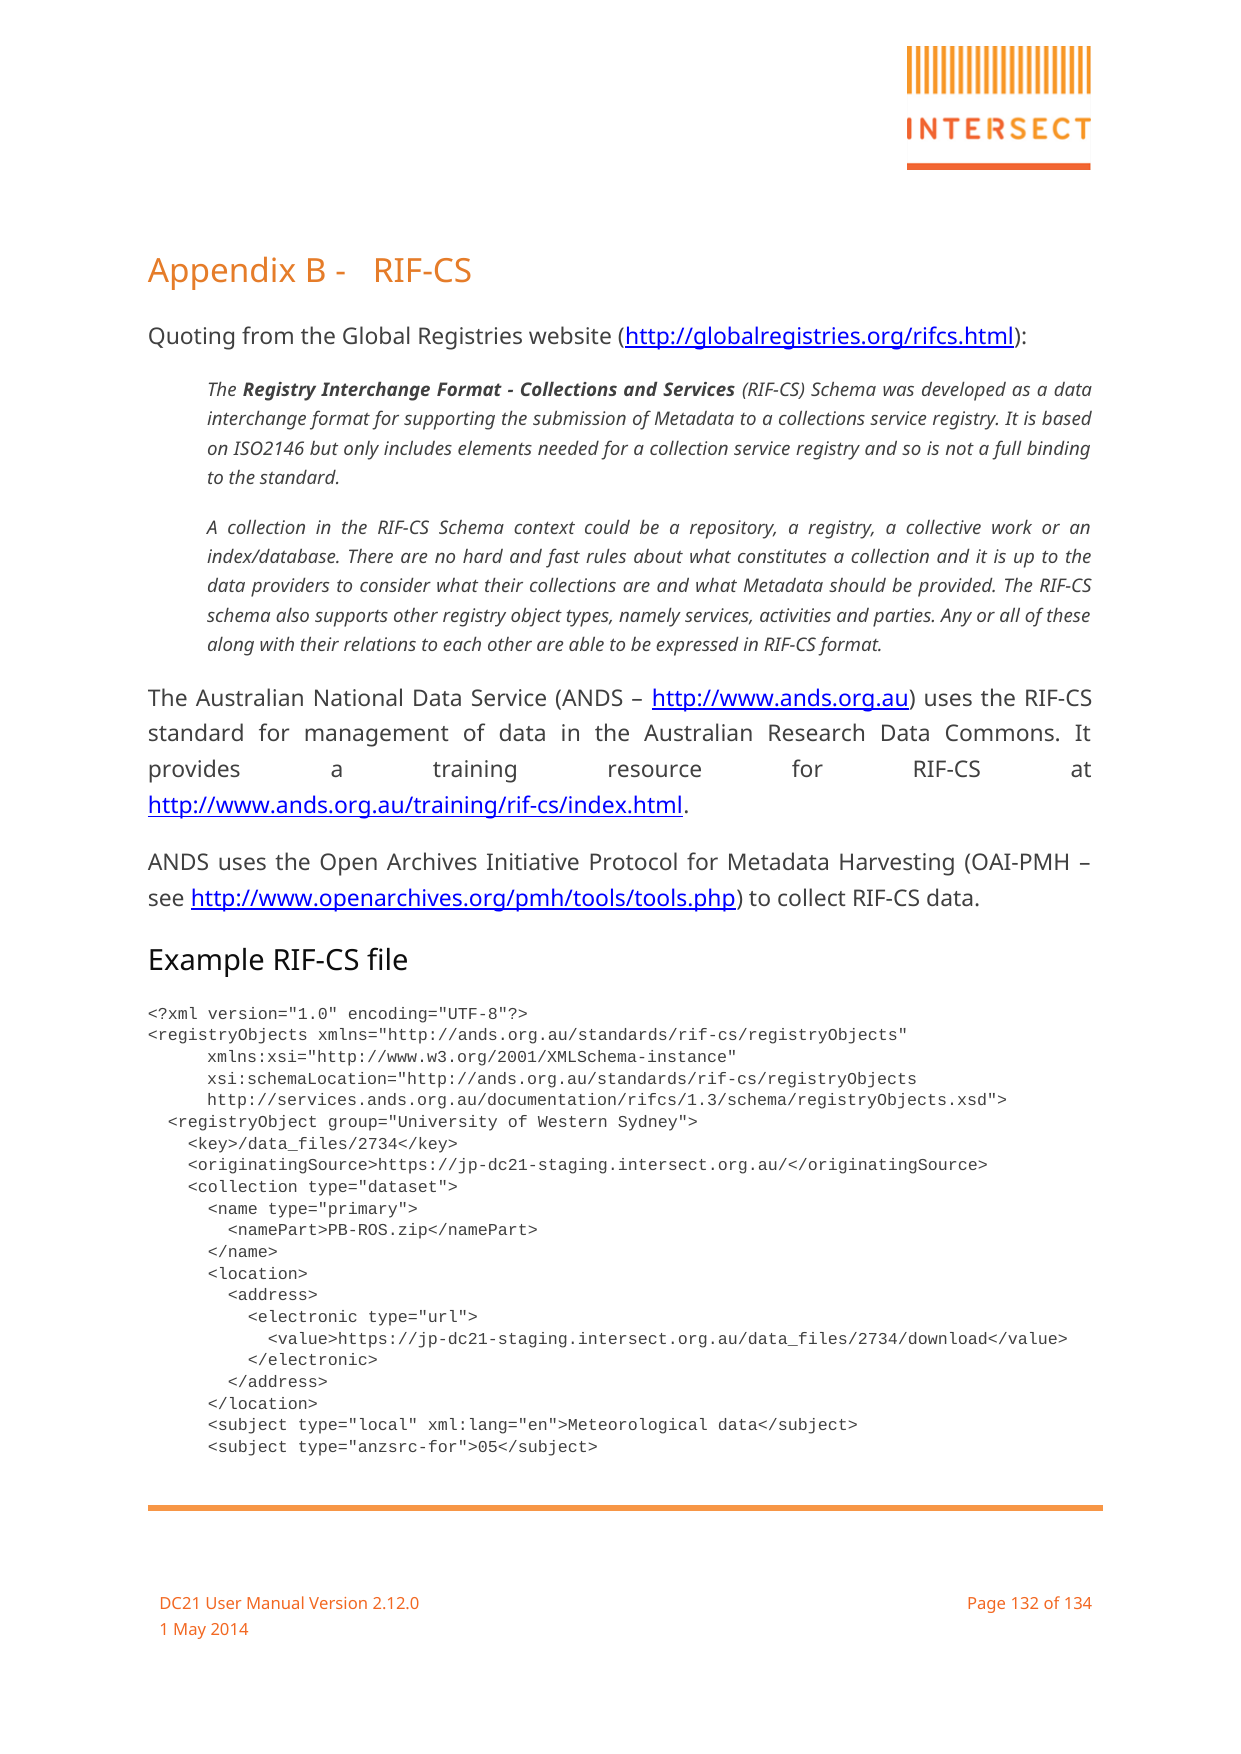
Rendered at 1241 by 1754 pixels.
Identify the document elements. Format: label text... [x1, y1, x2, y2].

text </name> [148, 1243, 1092, 1262]
text <namePart>PB-ROS.zip</namePart> [148, 1222, 1092, 1241]
text </electronic> [148, 1352, 1092, 1371]
text <value>https://jp-dc21-staging.intersect.org.au/data_files/2734/download</value> [148, 1330, 1092, 1349]
text RIF-CS [148, 247, 1092, 292]
text <subject type="local" xml:lang="en">Meteorological data</subject> [148, 1417, 1092, 1436]
text A collection in the RIF-CS Schema context could be a repository, a registry, a collective work or an index/database. There are no hard and fast rules about what constitutes a collection and it is up to the data providers to consider what their collections are and what Metadata should be provided. The RIF-CS schema also supports other registry object types, namely services, activities and parties. Any or all of these along with their relations to each other are able to be expressed in RIF-CS format. [207, 514, 1092, 657]
text <location> [148, 1265, 1092, 1284]
subtitle Example RIF-CS file [148, 939, 1092, 978]
text Quoting from the Global Registries website (http://globalregistries.org/rifcs.html): [148, 319, 1092, 351]
text The Registry Interchange Format - Collections and Services (RIF-CS) Schema was developed as a data interchange format for supporting the submission of Metadata to a collections service registry. It is based on ISO2146 but only includes elements needed for a collection service registry and so is not a full binding to the standard. [207, 376, 1092, 490]
text <key>/data_files/2734</key> [148, 1135, 1092, 1154]
text ANDS uses the Open Archives Initiative Protocol for Metadata Harvesting (OAI-PMH – see http://www.openarchives.org/pmh/tools/tools.php) to collect RIF-CS data. [148, 846, 1092, 913]
text <originatingSource>https://jp-dc21-staging.intersect.org.au/</originatingSource> [148, 1157, 1092, 1176]
text <registryObjects xmlns="http://ands.org.au/standards/rif-cs/registryObjects" xmlns:xsi="http://www.w3.org/2001/XMLSchema-instance" xsi:schemaLocation="http://ands.org.au/standards/rif-cs/registryObjects http://services.ands.org.au/documentation/rifcs/1.3/schema/registryObjects.xsd"> [148, 1027, 1092, 1111]
text </location> [148, 1395, 1092, 1414]
text </address> [148, 1373, 1092, 1392]
text <address> [148, 1287, 1092, 1306]
picture [905, 44, 1093, 172]
text <?xml version="1.0" encoding="UTF-8"?> [148, 1005, 1092, 1024]
text <subject type="anzsrc-for">05</subject> [148, 1438, 1092, 1457]
text The Australian National Data Service (ANDS – http://www.ands.org.au) uses the RIF-CS standard for management of data in the Australian Research Data Commons. It provides a training resource for RIF-CS at http://www.ands.org.au/training/rif-cs/index.html. [148, 681, 1092, 821]
text <collection type="dataset"> [148, 1178, 1092, 1197]
text <electronic type="url"> [148, 1308, 1092, 1327]
text <name type="primary"> [148, 1200, 1092, 1219]
text <registryObject group="University of Western Sydney"> [148, 1113, 1092, 1132]
